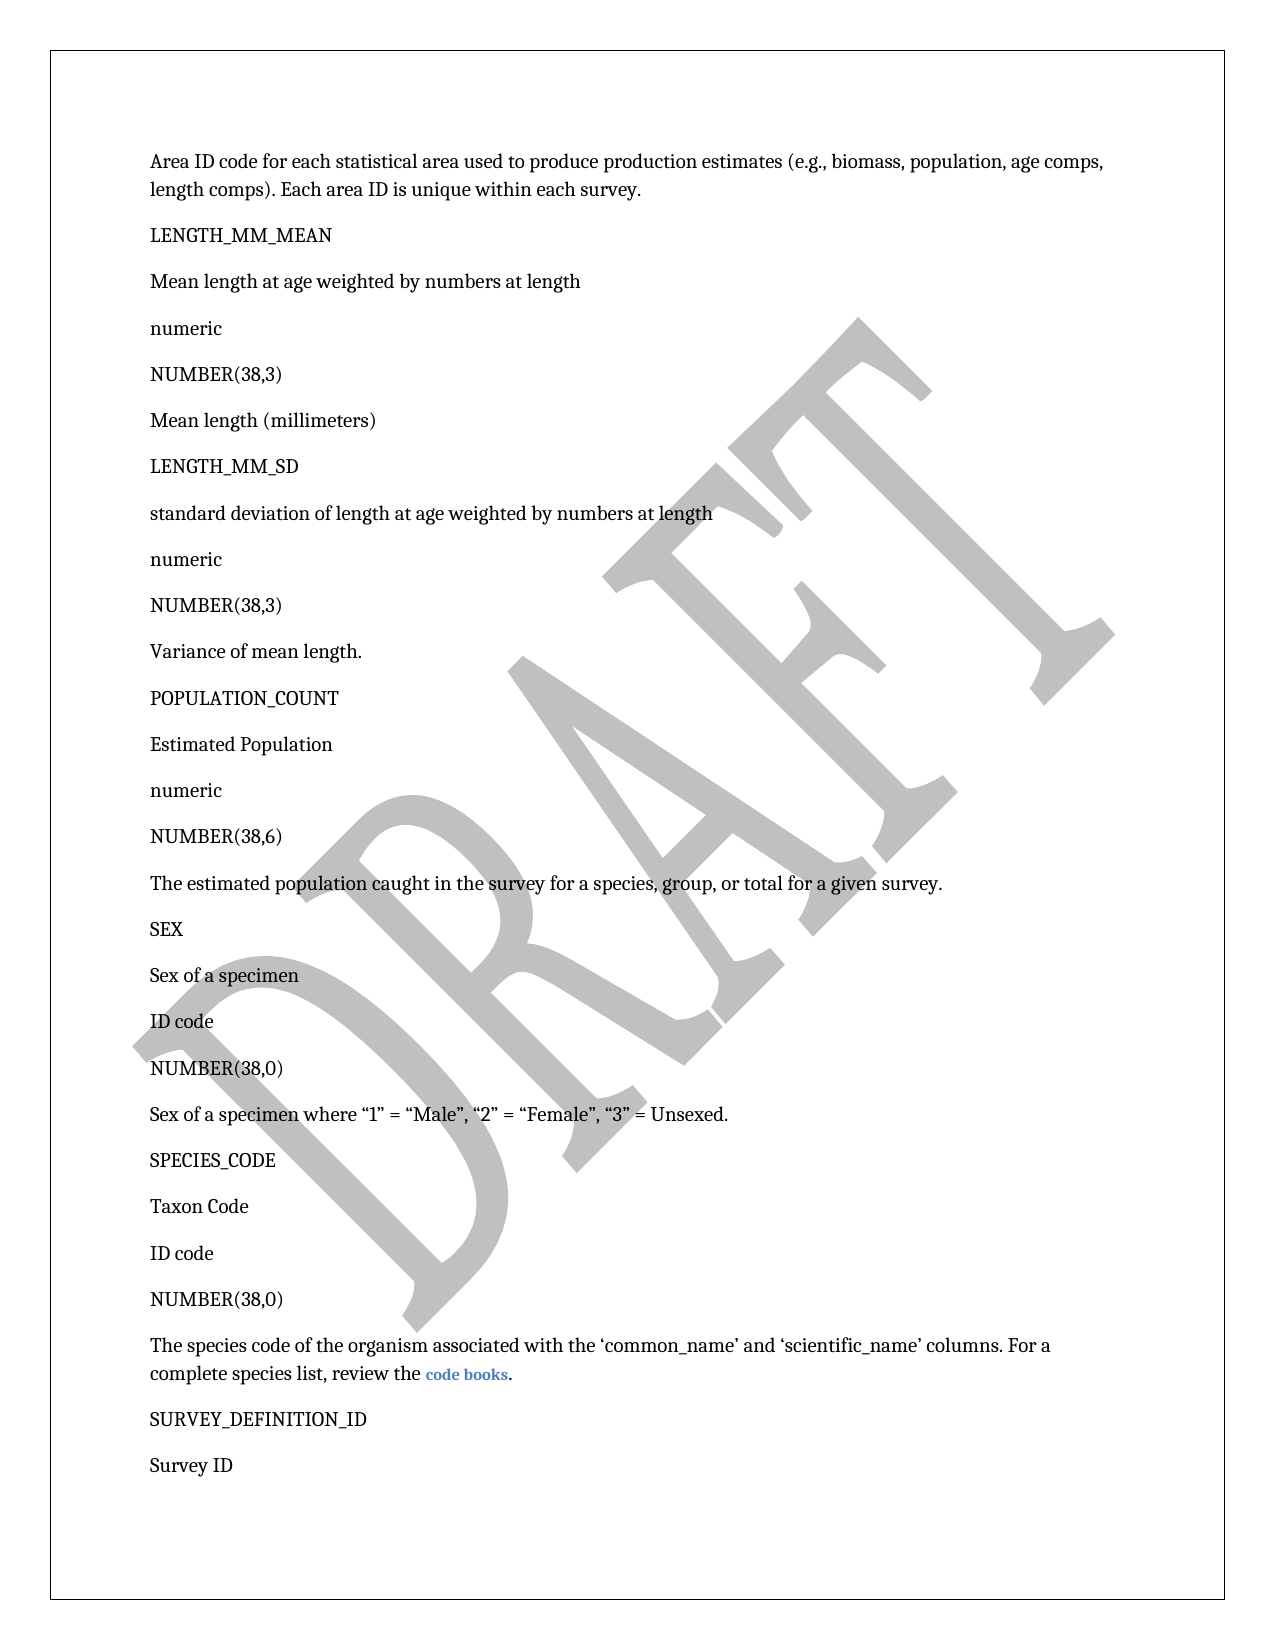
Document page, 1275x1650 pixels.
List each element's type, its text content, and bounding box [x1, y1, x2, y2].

text NUMBER(38,6) [150, 825, 1125, 849]
text NUMBER(38,3) [150, 594, 1125, 618]
text Estimated Population [150, 732, 1125, 756]
text standard deviation of length at age weighted by numbers at length [150, 501, 1125, 525]
text numeric [150, 547, 1125, 571]
text SPECIES_CODE [150, 1149, 1125, 1173]
text Sex of a specimen where “1” = “Male”, “2” = “Female”, “3” = Unsexed. [150, 1102, 1125, 1126]
text ID code [150, 1010, 1125, 1034]
text Sex of a specimen [150, 964, 1125, 988]
text numeric [150, 779, 1125, 803]
text Taxon Code [150, 1195, 1125, 1219]
text NUMBER(38,0) [150, 1056, 1125, 1080]
text Survey ID [150, 1454, 1125, 1478]
text Mean length (millimeters) [150, 409, 1125, 433]
text ID code [150, 1241, 1125, 1265]
text NUMBER(38,3) [150, 362, 1125, 386]
text NUMBER(38,0) [150, 1287, 1125, 1311]
text numeric [150, 316, 1125, 340]
text LENGTH_MM_MEAN [150, 224, 1125, 248]
text SEX [150, 917, 1125, 941]
text Mean length at age weighted by numbers at length [150, 270, 1125, 294]
text POPULATION_COUNT [150, 686, 1125, 710]
text Variance of mean length. [150, 640, 1125, 664]
text SURVEY_DEFINITION_ID [150, 1407, 1125, 1431]
text The species code of the organism associated with the ‘common_name’ and ‘scientific_name’ columns. For a complete species list, review the code books. [150, 1334, 1125, 1385]
text LENGTH_MM_SD [150, 455, 1125, 479]
text The estimated population caught in the survey for a species, group, or total for a given survey. [150, 871, 1125, 895]
text Area ID code for each statistical area used to produce production estimates (e.g., biomass, population, age comps, length comps). Each area ID is unique within each survey. [150, 150, 1125, 201]
